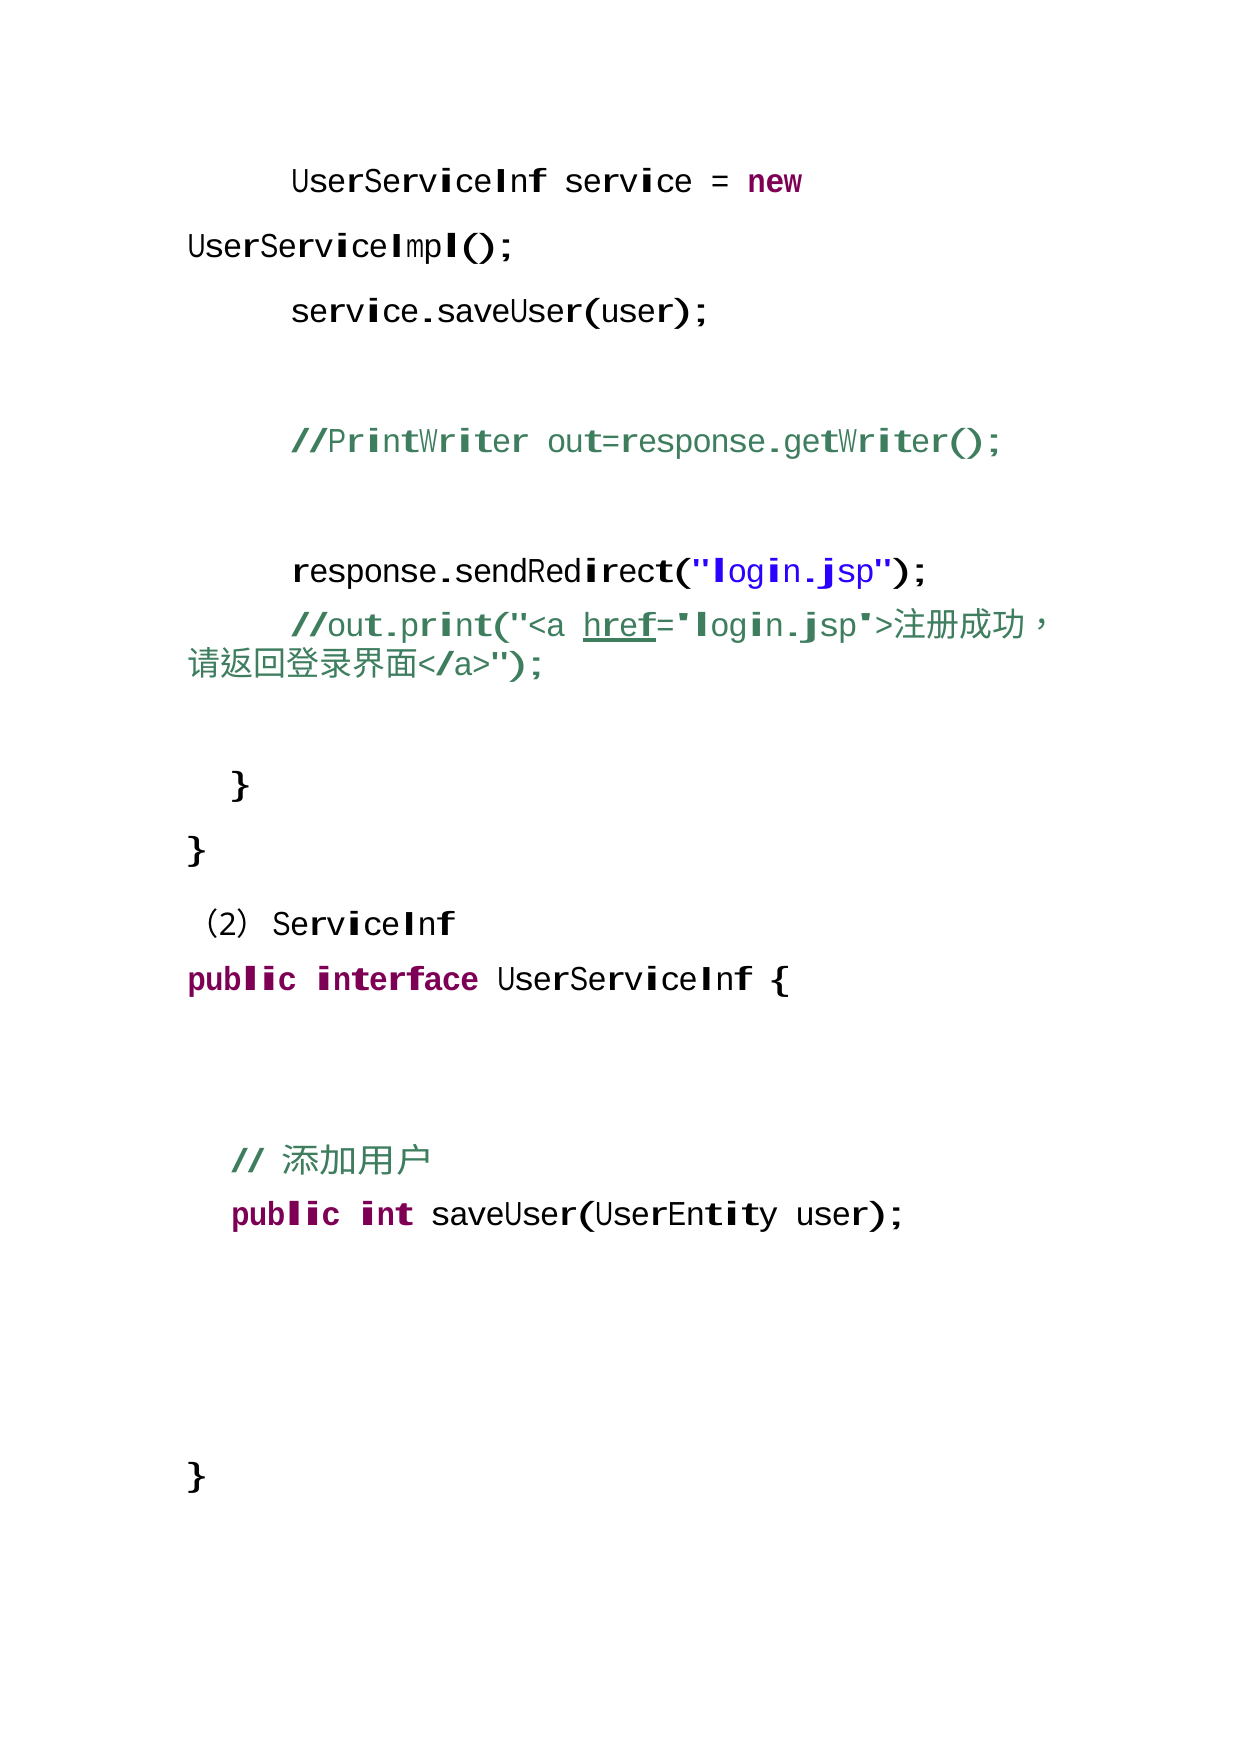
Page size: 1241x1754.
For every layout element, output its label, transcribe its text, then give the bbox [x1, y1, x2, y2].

text UserServiceImpl(); [187, 226, 1190, 264]
text public int saveUser(UserEntity user); [231, 1194, 1190, 1233]
list ServiceInf [187, 887, 1190, 948]
text } [231, 764, 1190, 802]
text //out.print("<a href='login.jsp'>注册成功，请返回登录界面</a>"); [187, 603, 1063, 686]
text service.saveUser(user); [291, 291, 1190, 329]
text response.sendRedirect("login.jsp"); [291, 551, 1190, 590]
text UserServiceInf service = new [291, 161, 1190, 199]
text public interface UserServiceInf { [187, 959, 1190, 998]
text // 添加用户 [231, 1137, 1190, 1183]
text } [187, 829, 1190, 868]
text //PrintWriter out=response.getWriter(); [291, 421, 1190, 459]
text } [187, 1455, 1190, 1493]
